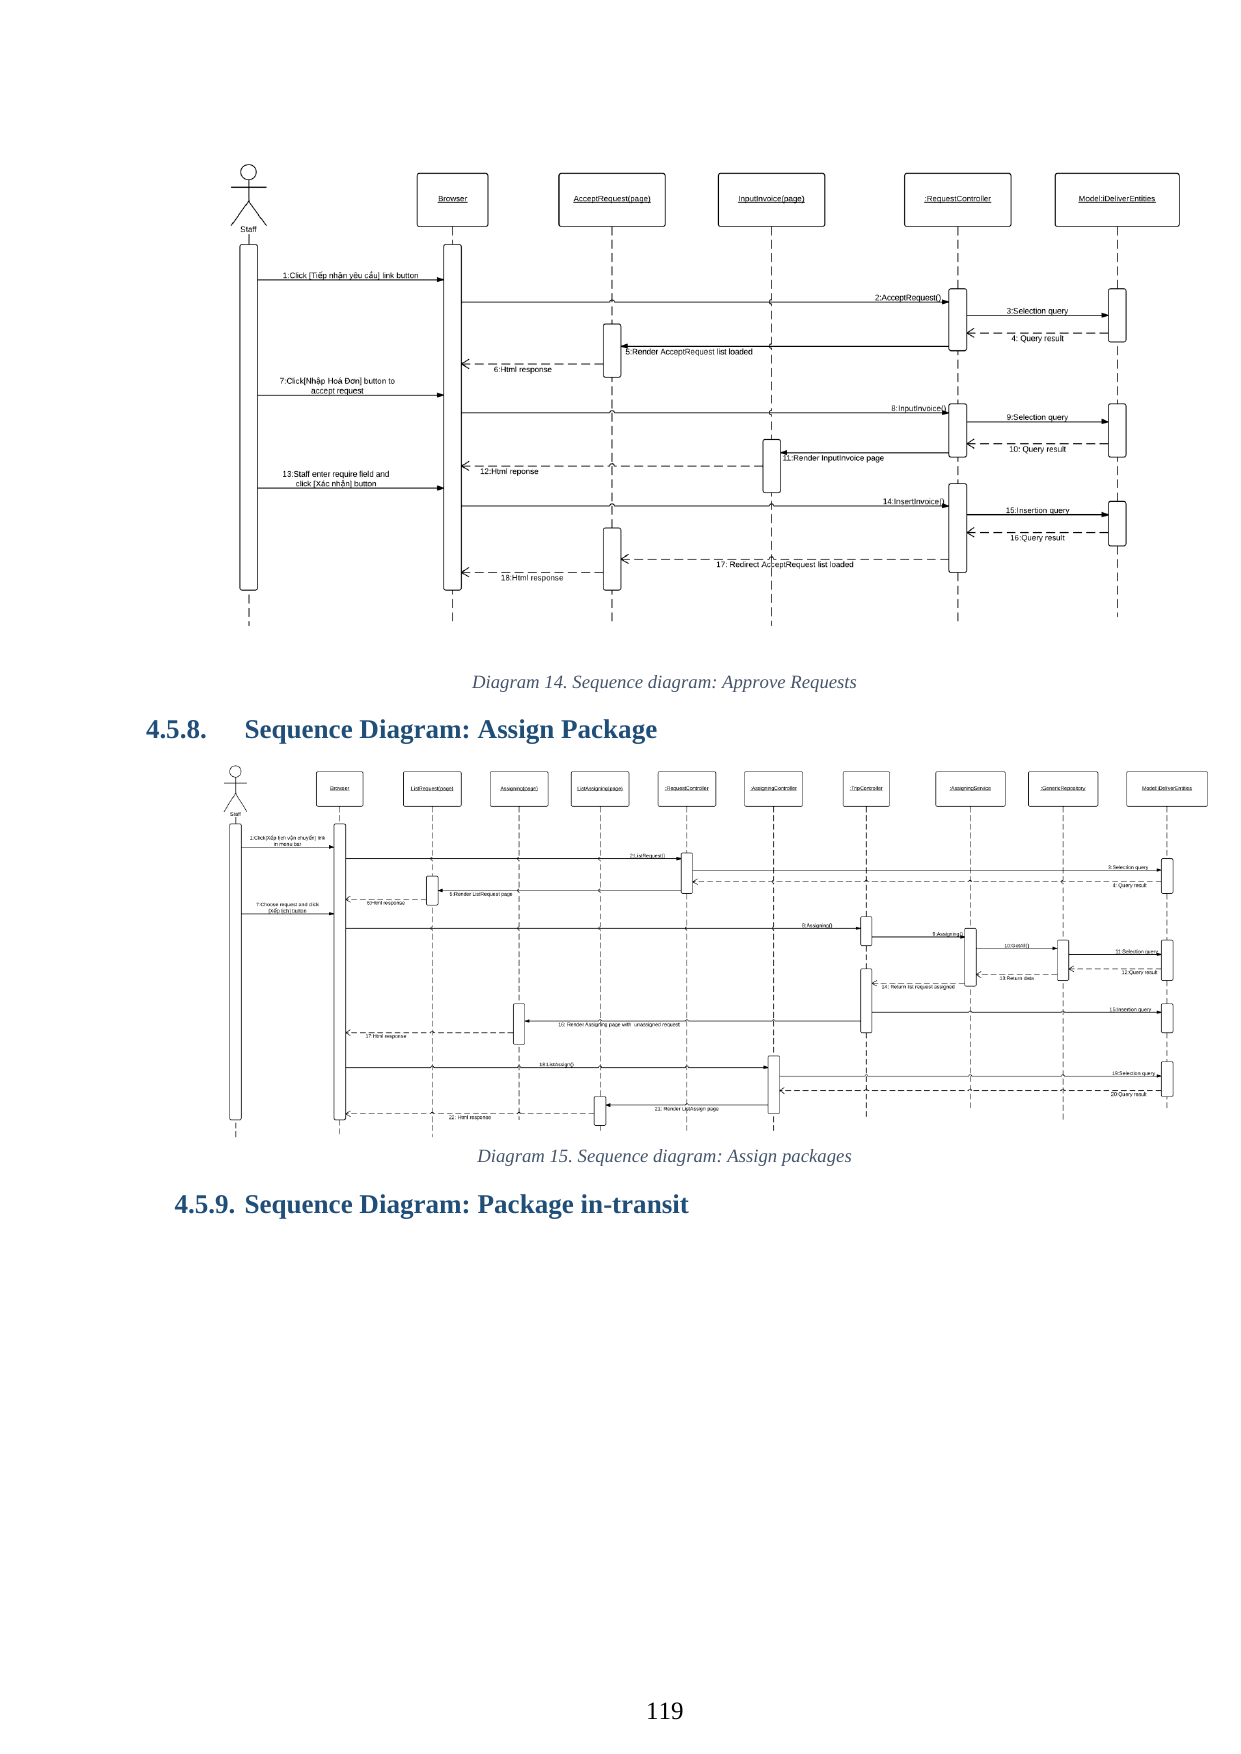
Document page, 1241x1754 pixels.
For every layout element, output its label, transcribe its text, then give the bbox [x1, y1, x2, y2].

text Diagram 15. Sequence diagram: Assign packages [207, 1146, 1122, 1167]
subtitle Sequence Diagram: Package in-transit [235, 1188, 1122, 1219]
picture [206, 147, 1223, 652]
subtitle Sequence Diagram: Assign Package [207, 713, 1122, 744]
text Diagram 14. Sequence diagram: Approve Requests [207, 671, 1122, 692]
picture [206, 755, 1223, 1146]
